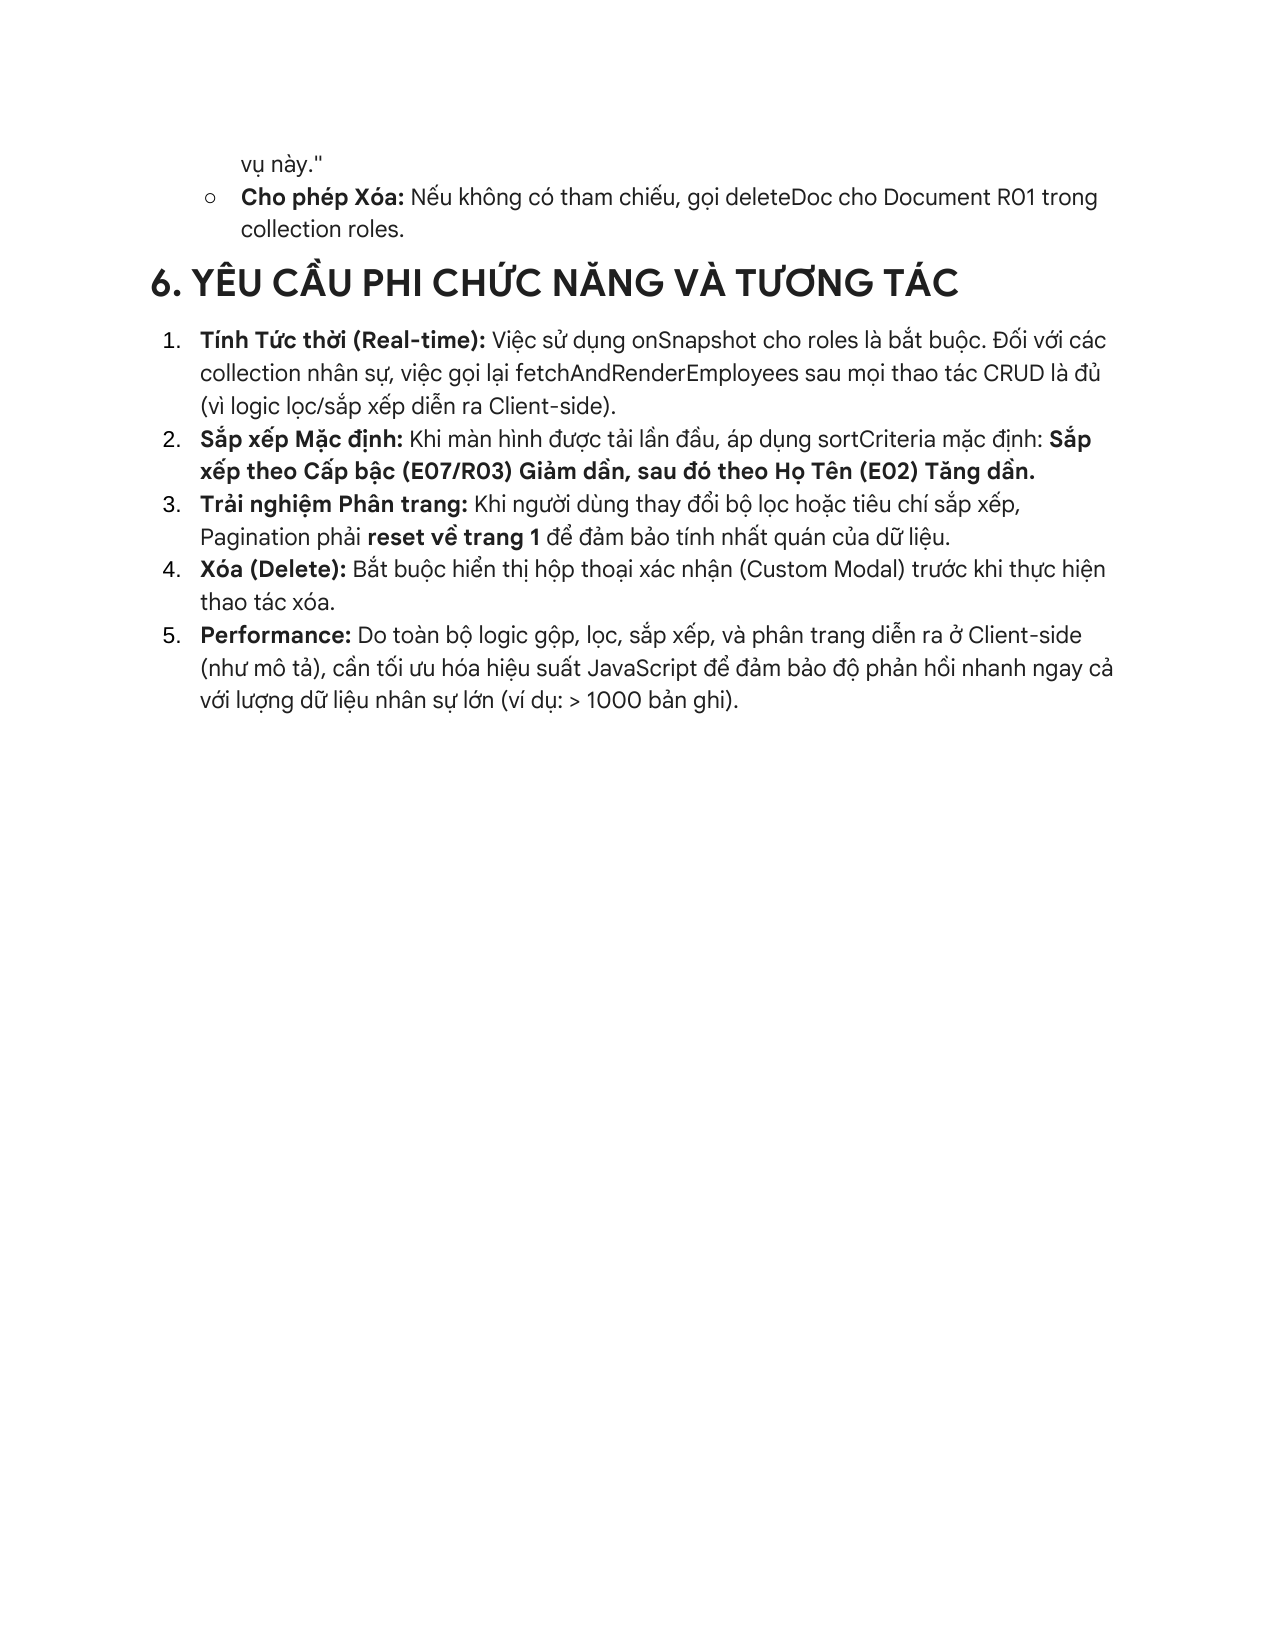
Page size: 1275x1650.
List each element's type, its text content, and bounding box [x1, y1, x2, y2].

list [203, 150, 1125, 179]
list Performance: Do toàn bộ logic gộp, lọc, sắp xếp, và phân trang diễn ra ở Client-side (như mô tả), cần tối ưu hóa hiệu suất JavaScript để đảm bảo độ phản hồi nhanh ngay cả với lượng dữ liệu nhân sự lớn (ví dụ: > 1000 bản ghi). [162, 621, 1125, 715]
list Xóa (Delete): Bắt buộc hiển thị hộp thoại xác nhận (Custom Modal) trước khi thực hiện thao tác xóa. [162, 556, 1125, 617]
list Trải nghiệm Phân trang: Khi người dùng thay đổi bộ lọc hoặc tiêu chí sắp xếp, Pagination phải reset về trang 1 để đảm bảo tính nhất quán của dữ liệu. [162, 490, 1125, 552]
subtitle 6. YÊU CẦU PHI CHỨC NĂNG VÀ TƯƠNG TÁC [150, 261, 1125, 308]
list Cho phép Xóa: Nếu không có tham chiếu, gọi deleteDoc cho Document R01 trong collection roles. [203, 183, 1125, 244]
list Sắp xếp Mặc định: Khi màn hình được tải lần đầu, áp dụng sortCriteria mặc định: Sắp xếp theo Cấp bậc (E07/R03) Giảm dần, sau đó theo Họ Tên (E02) Tăng dần. [162, 425, 1125, 486]
list Tính Tức thời (Real-time): Việc sử dụng onSnapshot cho roles là bắt buộc. Đối với các collection nhân sự, việc gọi lại fetchAndRenderEmployees sau mọi thao tác CRUD là đủ (vì logic lọc/sắp xếp diễn ra Client-side). [162, 327, 1125, 421]
